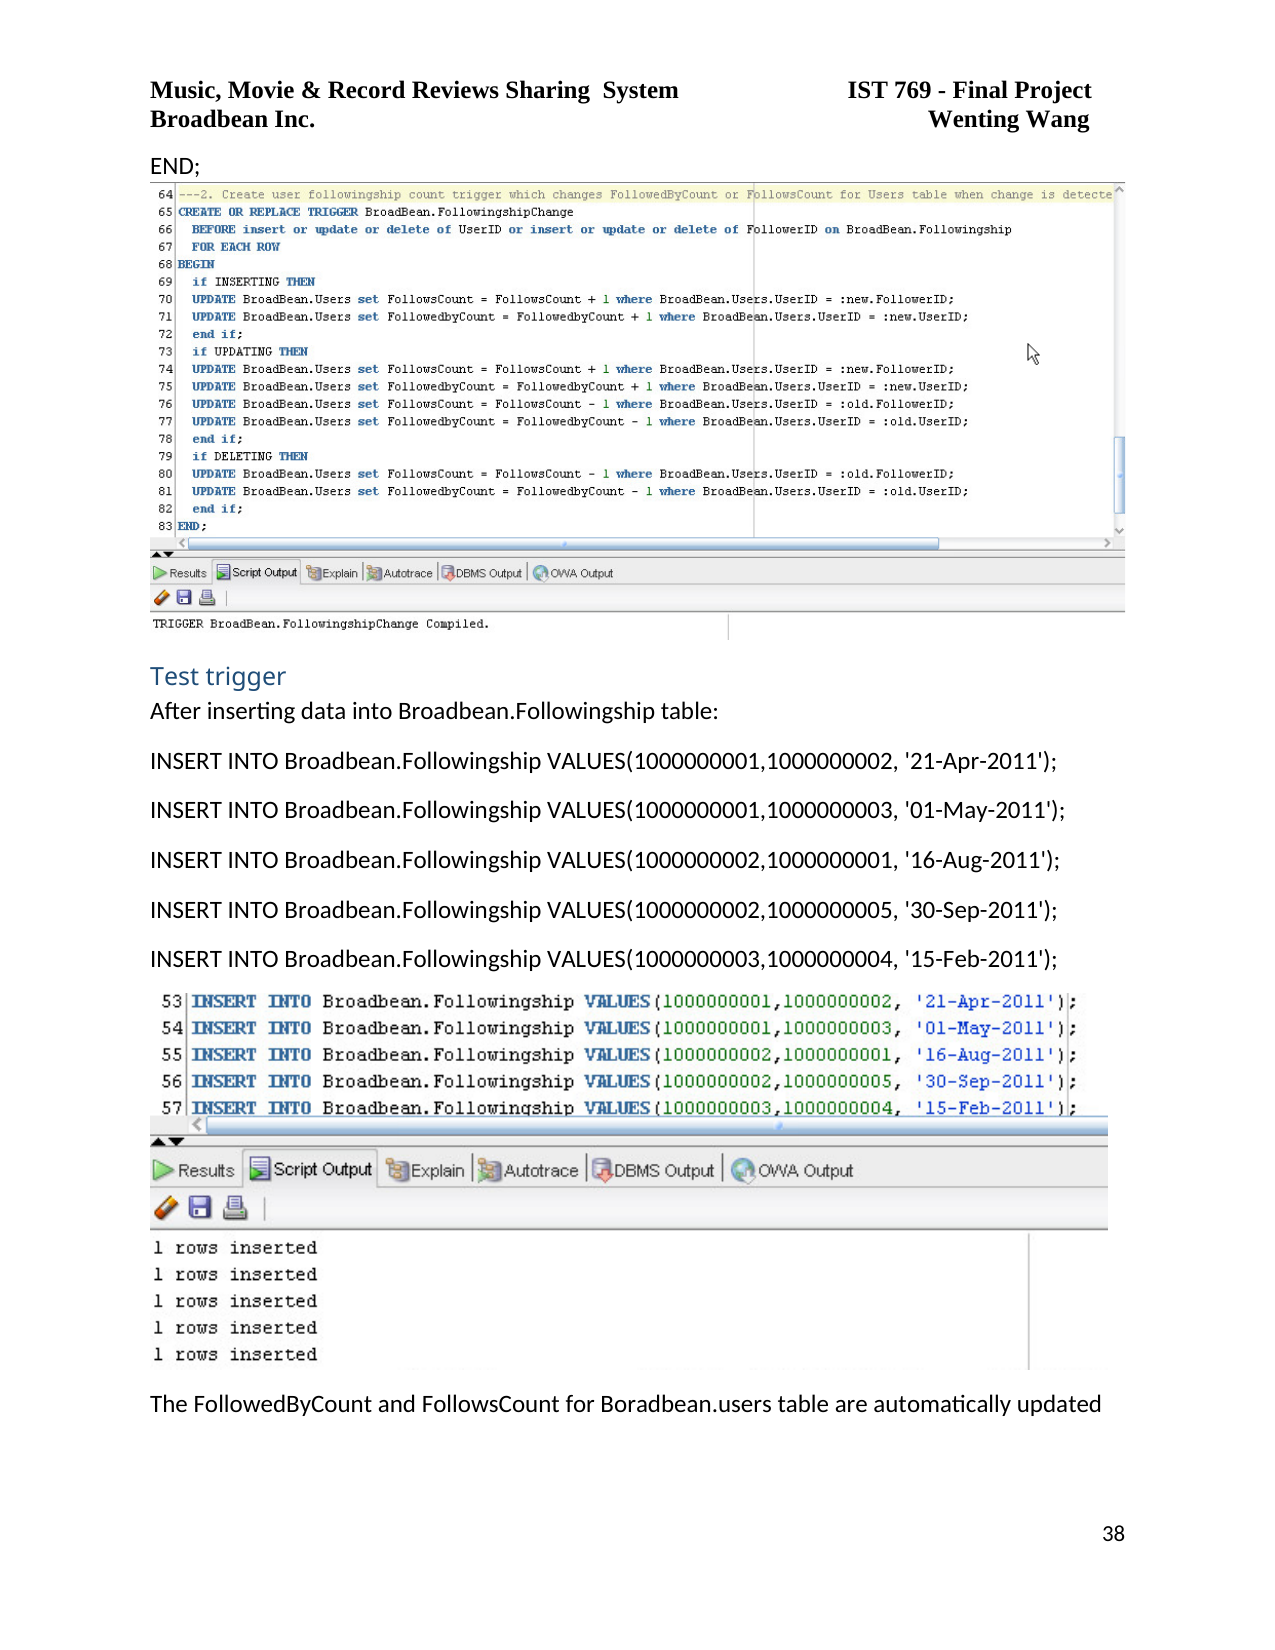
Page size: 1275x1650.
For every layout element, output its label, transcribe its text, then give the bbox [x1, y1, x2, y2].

text INSERT INTO Broadbean.Followingship VALUES(1000000003,1000000004, '15-Feb-2011'); [150, 943, 1125, 974]
picture [150, 993, 1108, 1370]
text INSERT INTO Broadbean.Followingship VALUES(1000000001,1000000003, '01-May-2011'); [150, 795, 1125, 825]
text INSERT INTO Broadbean.Followingship VALUES(1000000001,1000000002, '21-Apr-2011'); [150, 745, 1125, 776]
subtitle Test trigger [150, 659, 1125, 693]
text END; [150, 150, 1125, 182]
text The FollowedByCount and FollowsCount for Boradbean.users table are automatically updated [150, 1388, 1125, 1419]
picture [150, 182, 1125, 640]
text INSERT INTO Broadbean.Followingship VALUES(1000000002,1000000001, '16-Aug-2011'); [150, 844, 1125, 875]
text INSERT INTO Broadbean.Followingship VALUES(1000000002,1000000005, '30-Sep-2011'); [150, 894, 1125, 924]
text After inserting data into Broadbean.Followingship table: [150, 696, 1125, 726]
